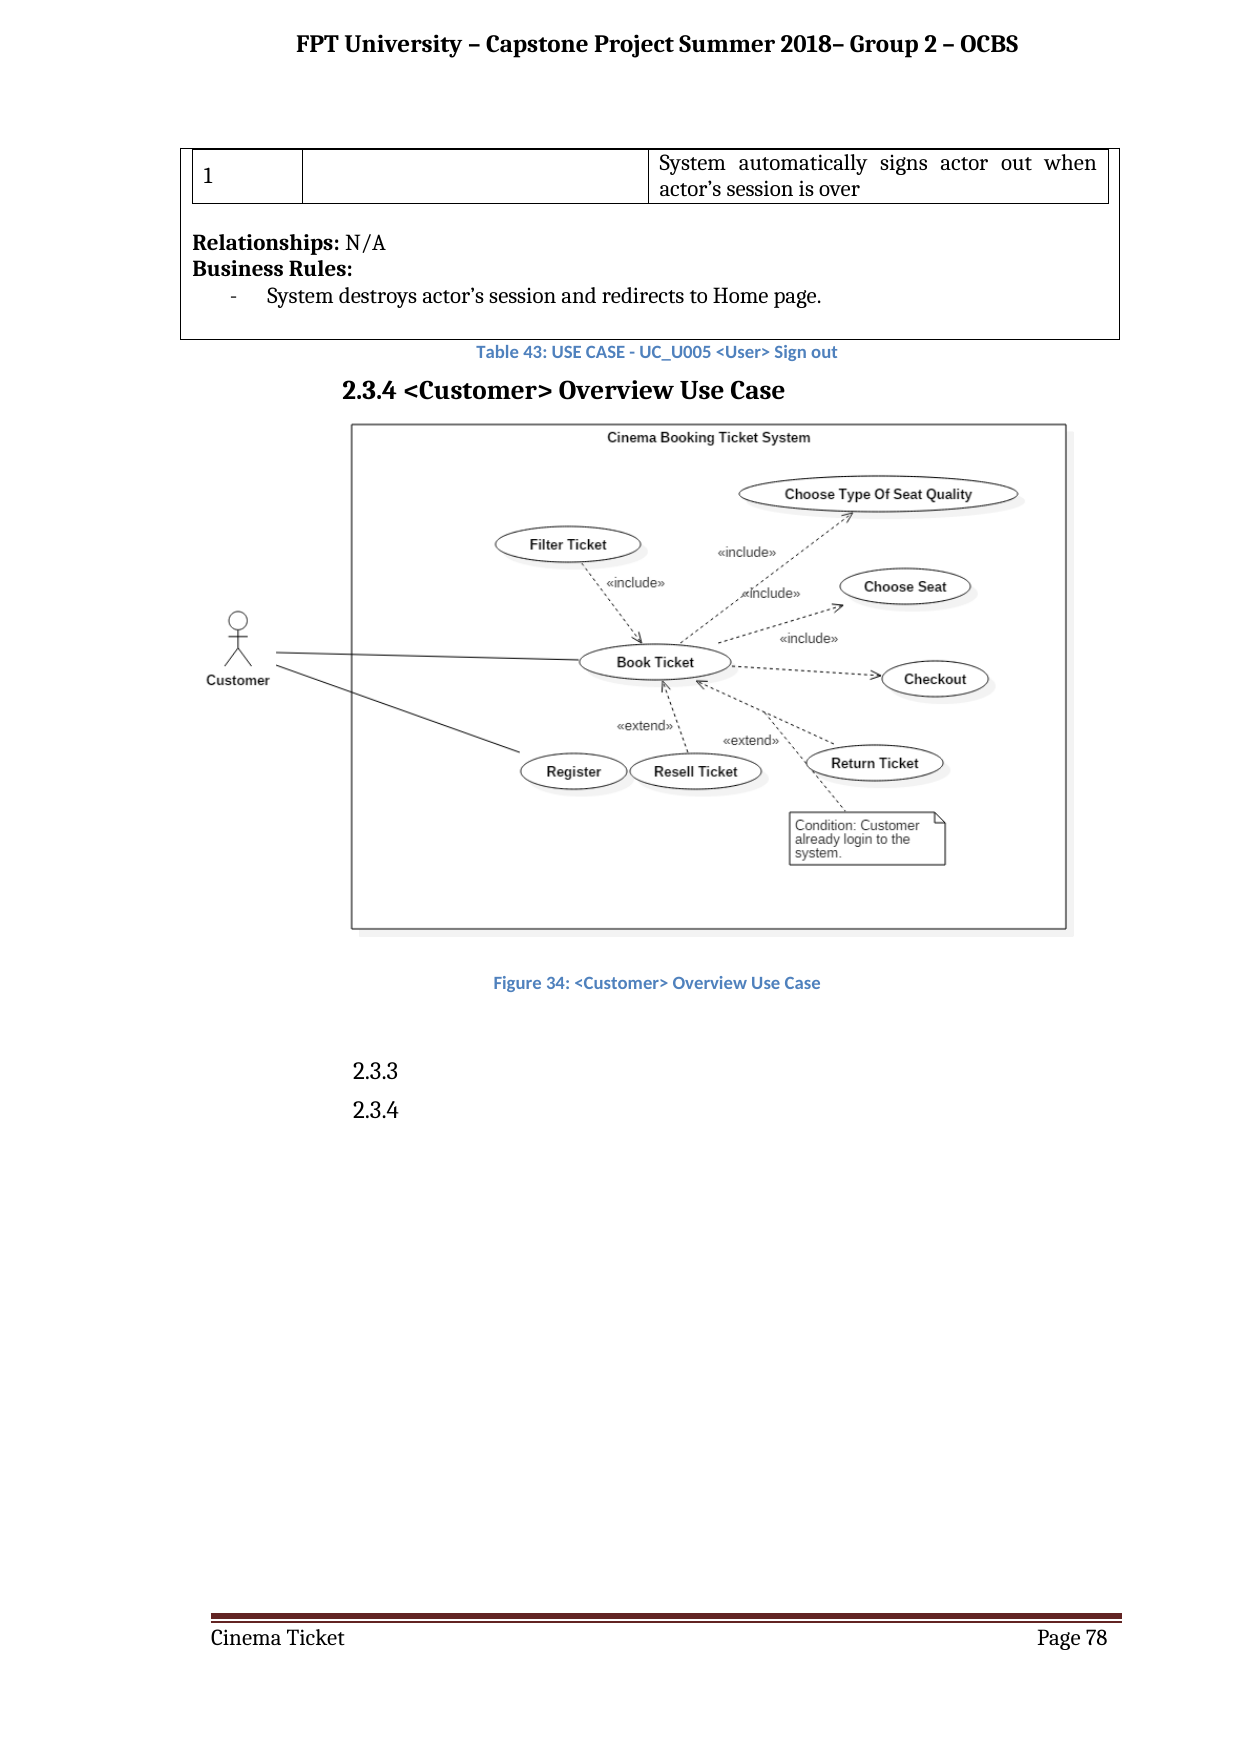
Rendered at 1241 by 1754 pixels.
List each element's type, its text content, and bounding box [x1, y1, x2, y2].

picture [192, 415, 1108, 971]
text Figure 34: <Customer> Overview Use Case [192, 971, 1122, 994]
subtitle <Customer> Overview Use Case [342, 375, 1122, 407]
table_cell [181, 149, 1119, 339]
